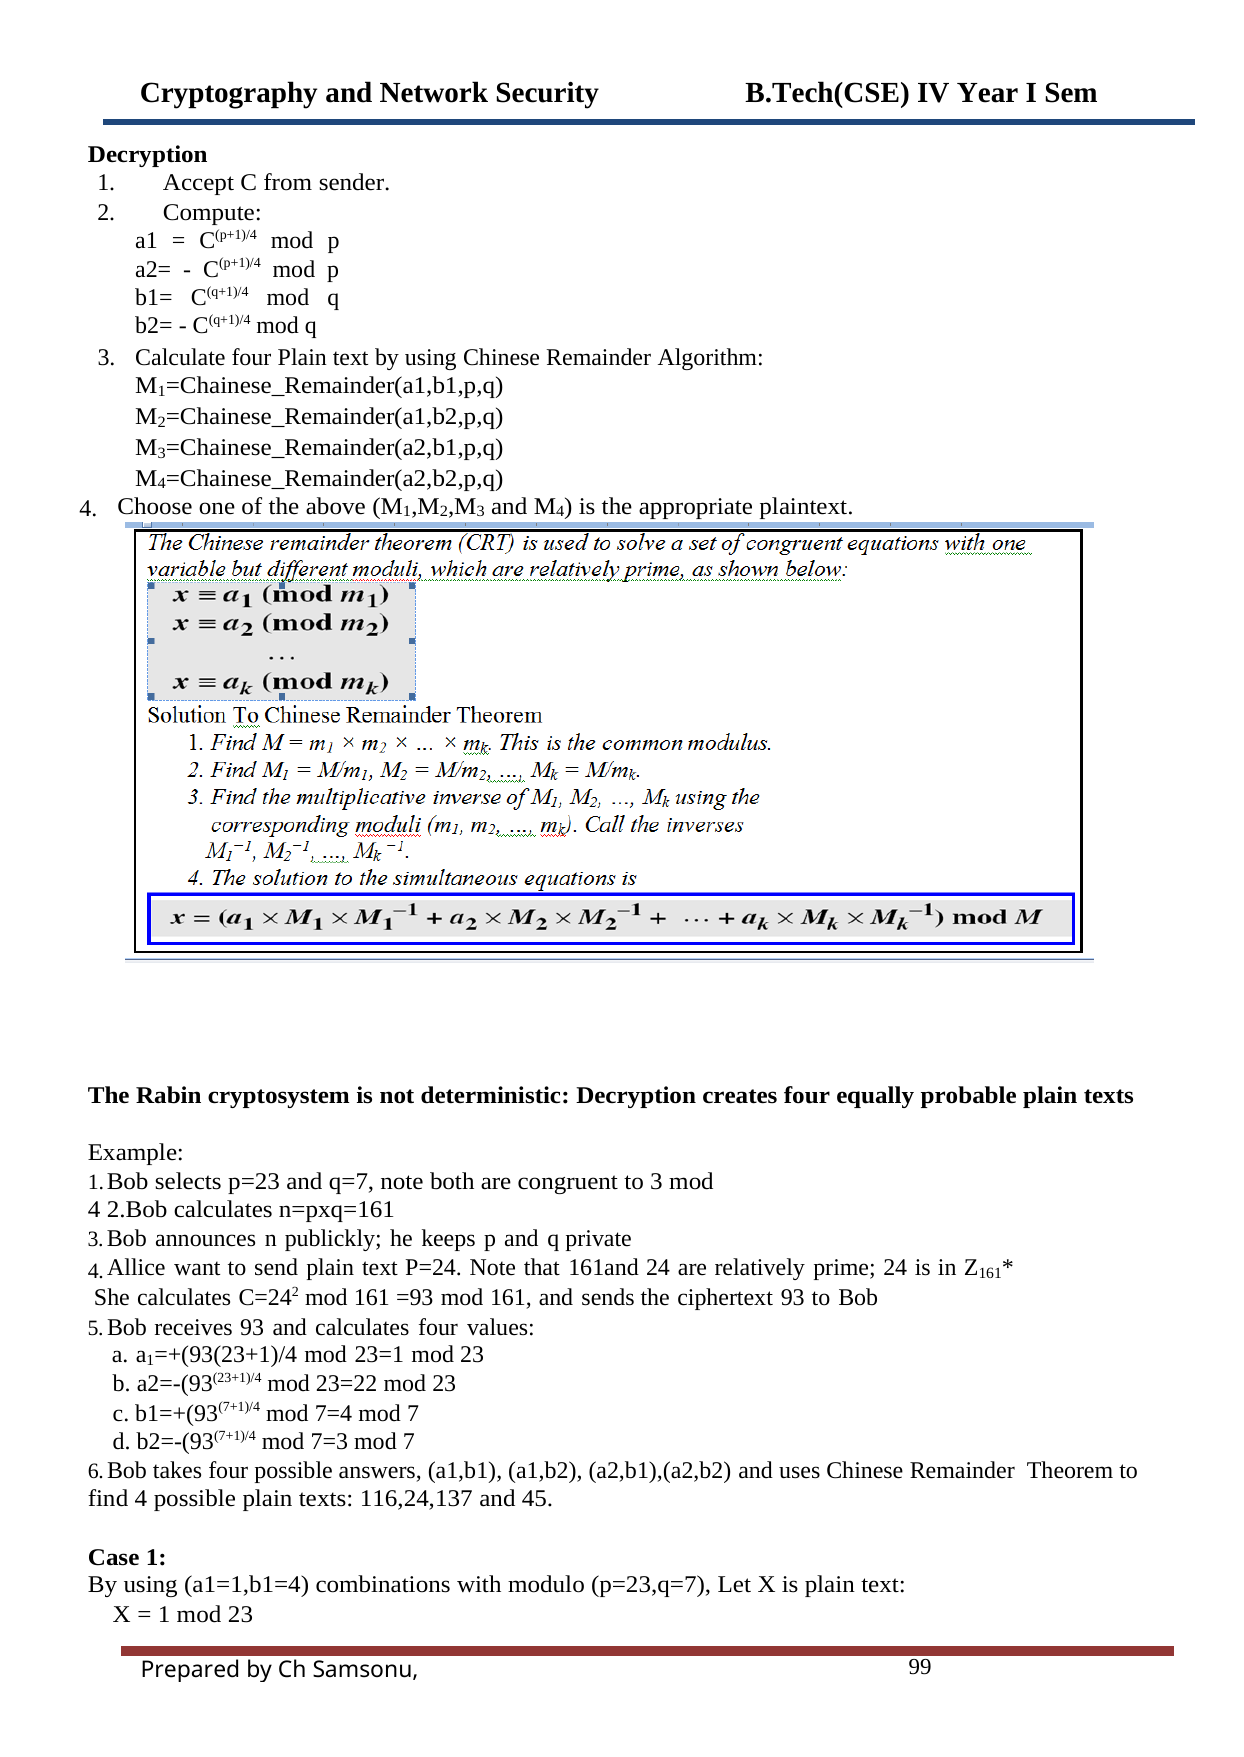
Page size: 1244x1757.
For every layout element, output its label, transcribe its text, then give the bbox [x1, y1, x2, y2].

text By using (a1=1,b1=4) combinations with modulo (p=23,q=7), Let X is plain text: X = 1 mod 23 [88, 1570, 919, 1627]
text The Rabin cryptosystem is not deterministic: Decryption creates four equally probable plain texts [88, 1081, 1204, 1109]
list Bob takes four possible answers, (a1,b1), (a1,b2), (a2,b1),(a2,b2) and uses Chinese Remainder Theorem to find 4 possible plain texts: 116,24,137 and 45. [88, 1456, 1172, 1512]
text Example: [88, 1138, 1204, 1166]
list Bob announces n publickly; he keeps p and q private [87, 1224, 1204, 1252]
list Bob receives 93 and calculates four values: a. a1=+(93(23+1)/4 mod 23=1 mod 23 [87, 1313, 537, 1371]
list Choose one of the above (M1,M2,M3 and M4) is the appropriate plaintext. [79, 495, 1204, 522]
list Allice want to send plain text P=24. Note that 161and 24 are relatively prime; 24 is in Z161* She calculates C=242 mod 161 =93 mod 161, and sends the ciphertext 93 to Bob [88, 1253, 1017, 1311]
picture [125, 522, 1094, 963]
text Case 1: [88, 1543, 1204, 1570]
text c. b1=+(93(7+1)/4 mod 7=4 mod 7 [112, 1398, 1204, 1426]
text a1 = C(p+1)/4 mod p a2= - C(p+1)/4 mod p b1= C(q+1)/4 mod q b2= - C(q+1)/4 mod q [135, 226, 339, 339]
text b. a2=-(93(23+1)/4 mod 23=22 mod 23 [112, 1371, 1204, 1397]
list Accept C from sender. [97, 168, 1204, 196]
list Calculate four Plain text by using Chinese Remainder Algorithm: M1=Chainese_Remainder(a1,b1,p,q) M2=Chainese_Remainder(a1,b2,p,q) M3=Chainese_Remainder(a2,b1,p,q) M4=Chainese_Remainder(a2,b2,p,q) [97, 341, 816, 494]
list Bob selects p=23 and q=7, note both are congruent to 3 mod 4 2.Bob calculates n=pxq=161 [88, 1167, 732, 1223]
list Compute: [97, 198, 1204, 225]
text d. b2=-(93(7+1)/4 mod 7=3 mod 7 [112, 1427, 1204, 1455]
text Decryption [88, 140, 1204, 168]
